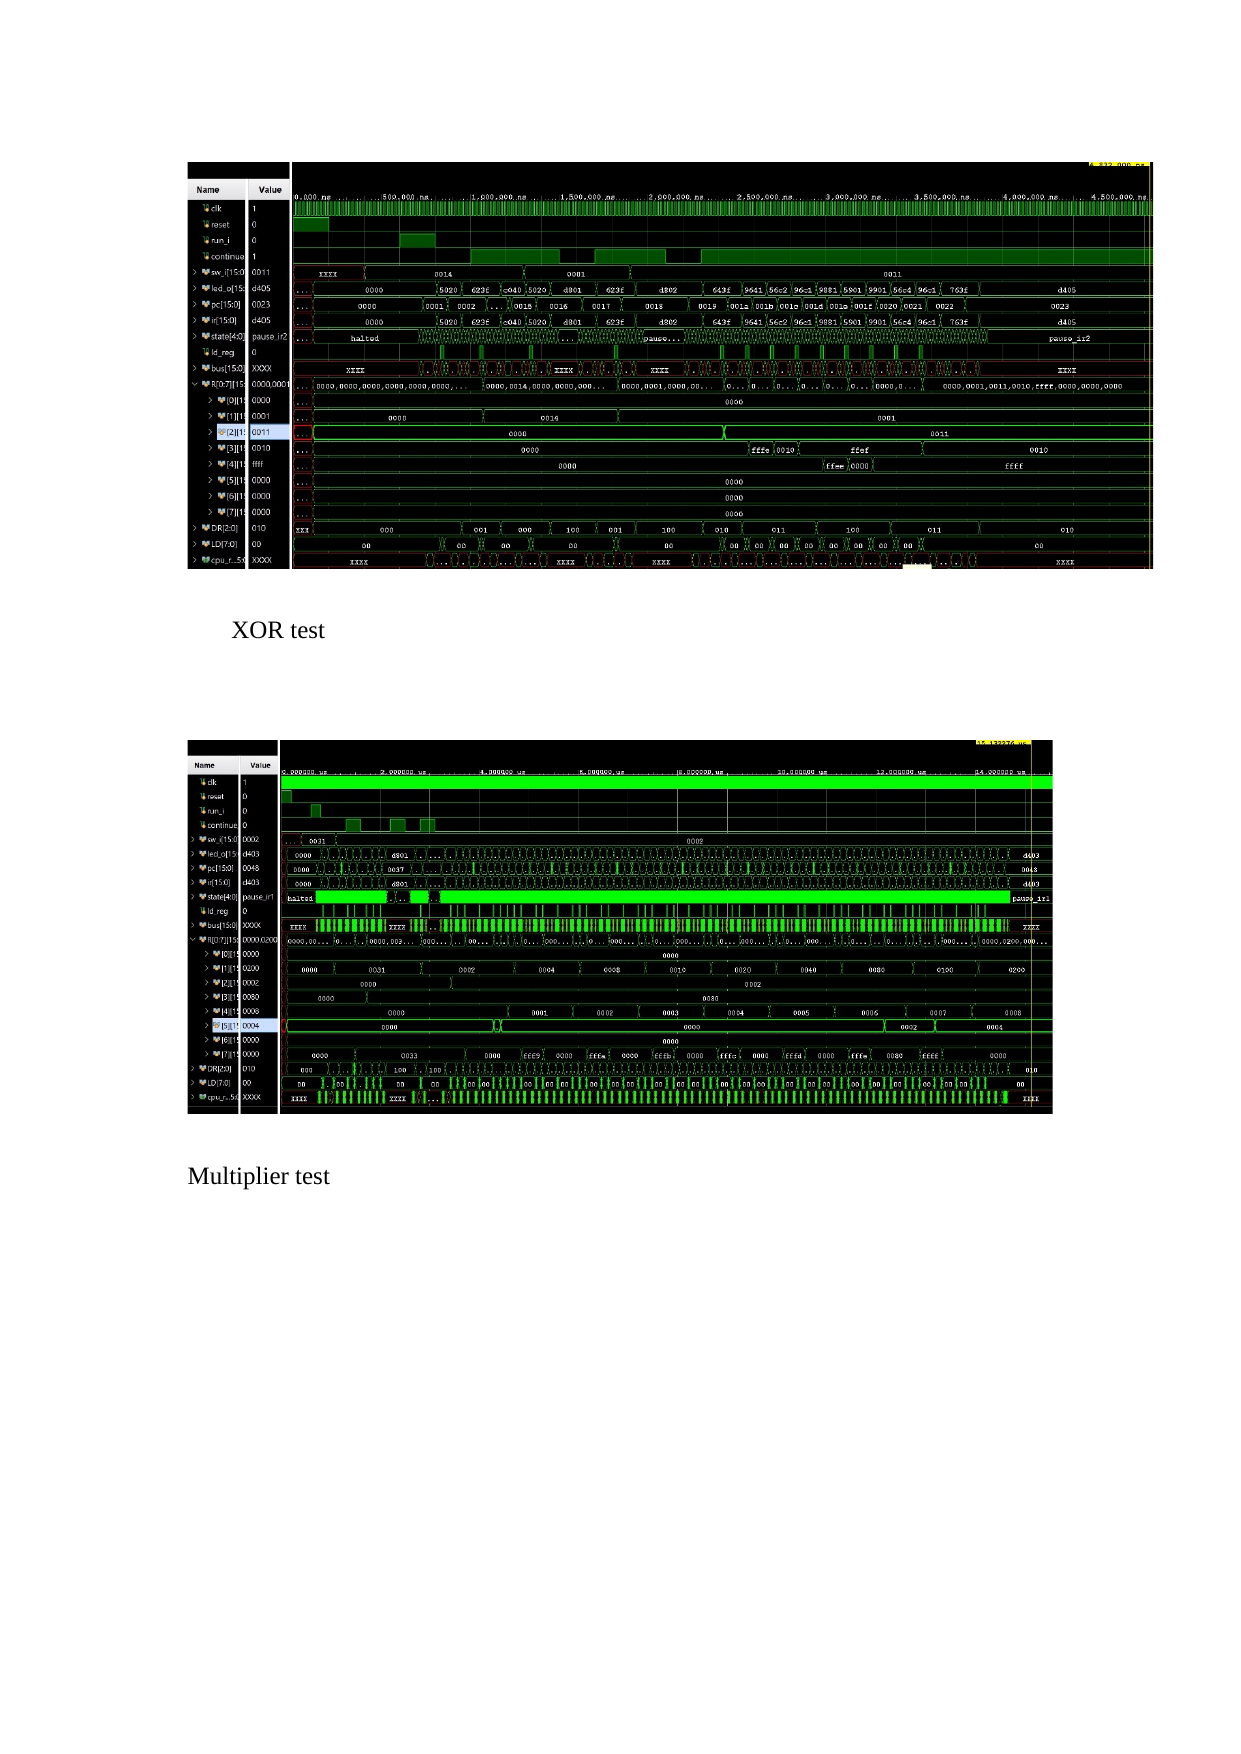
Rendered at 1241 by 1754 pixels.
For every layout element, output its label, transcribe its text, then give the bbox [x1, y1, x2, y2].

picture [187, 740, 1053, 1114]
text Multiplier test [187, 1159, 1053, 1192]
text XOR test [187, 614, 1053, 646]
picture [187, 162, 1154, 569]
